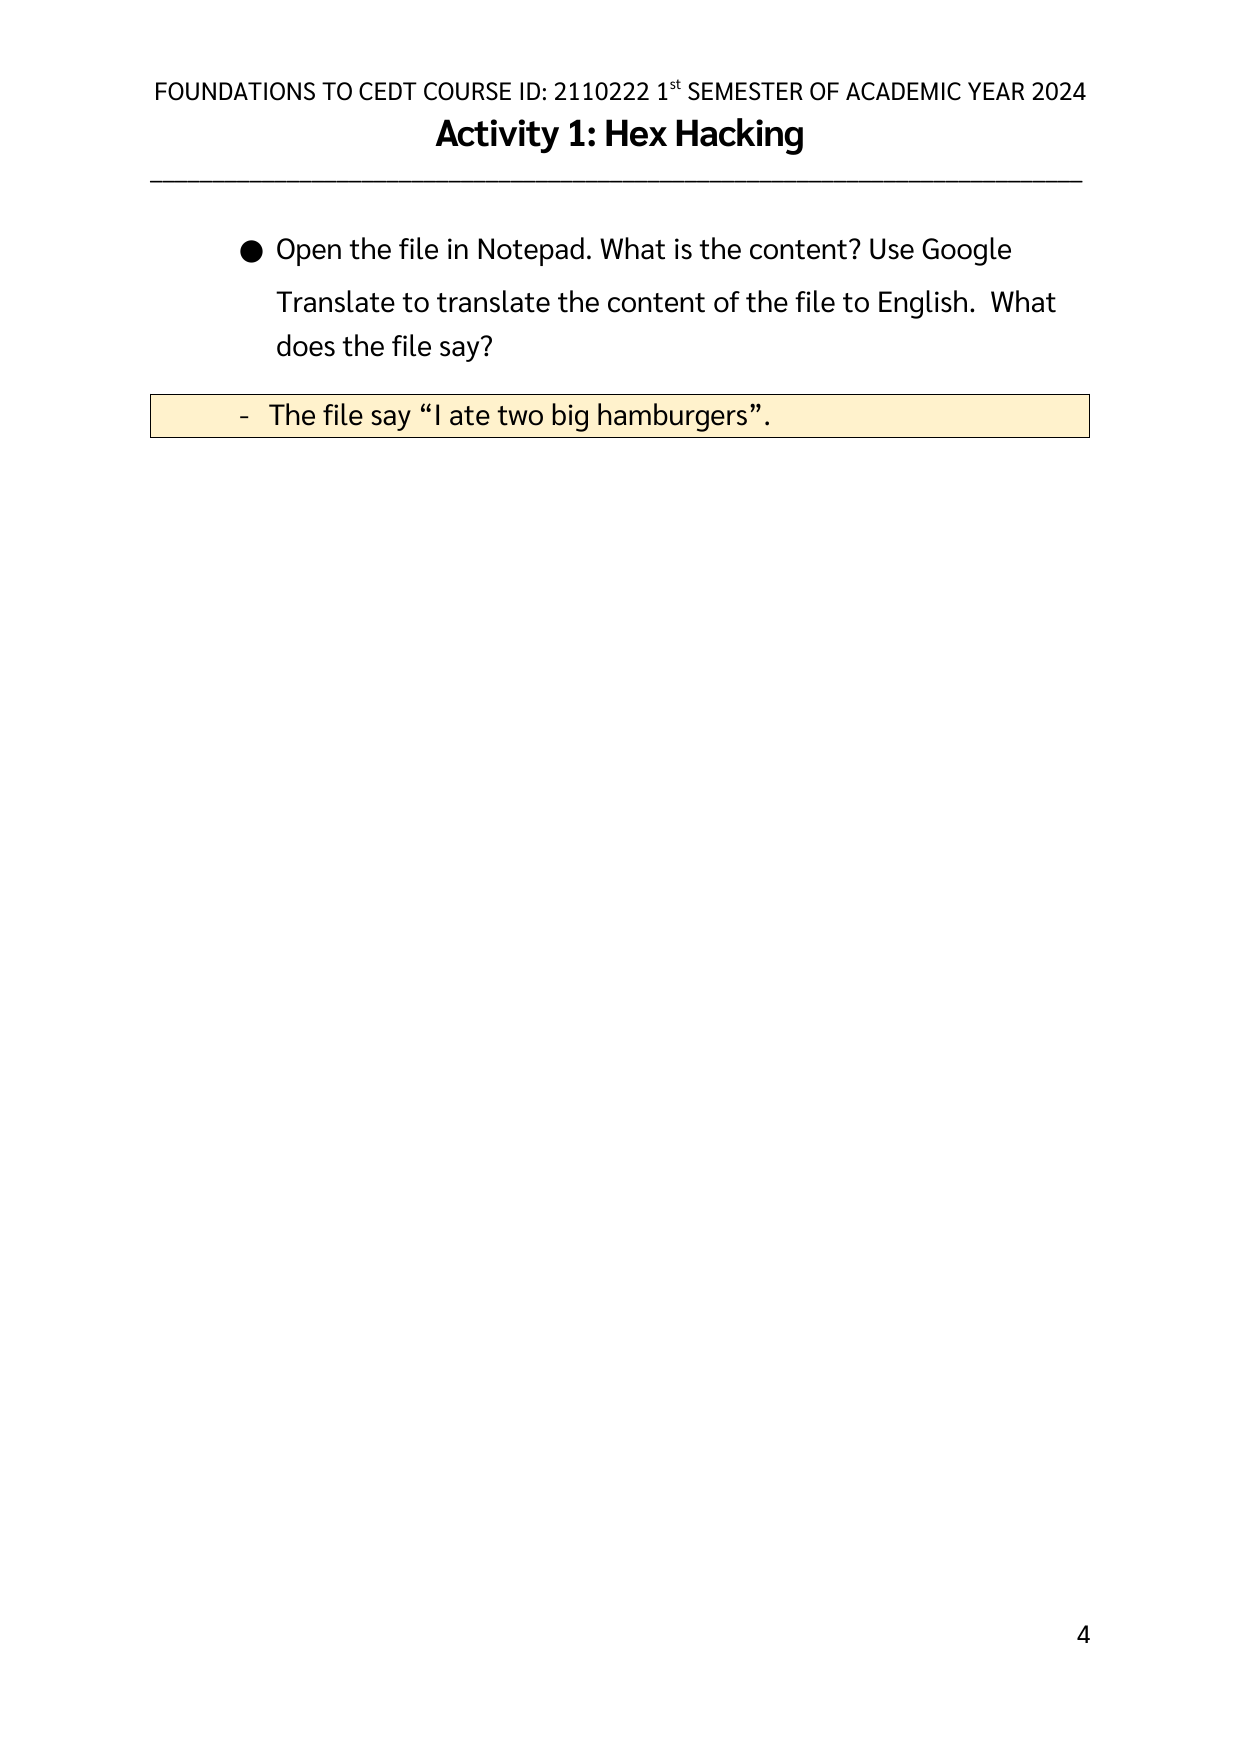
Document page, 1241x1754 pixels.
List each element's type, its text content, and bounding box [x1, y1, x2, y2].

table_header The file say “I ate two big hamburgers”. [151, 395, 1089, 437]
list Open the file in Notepad. What is the content? Use Google Translate to translate the content of the file to English. What does the file say? [239, 216, 1090, 363]
